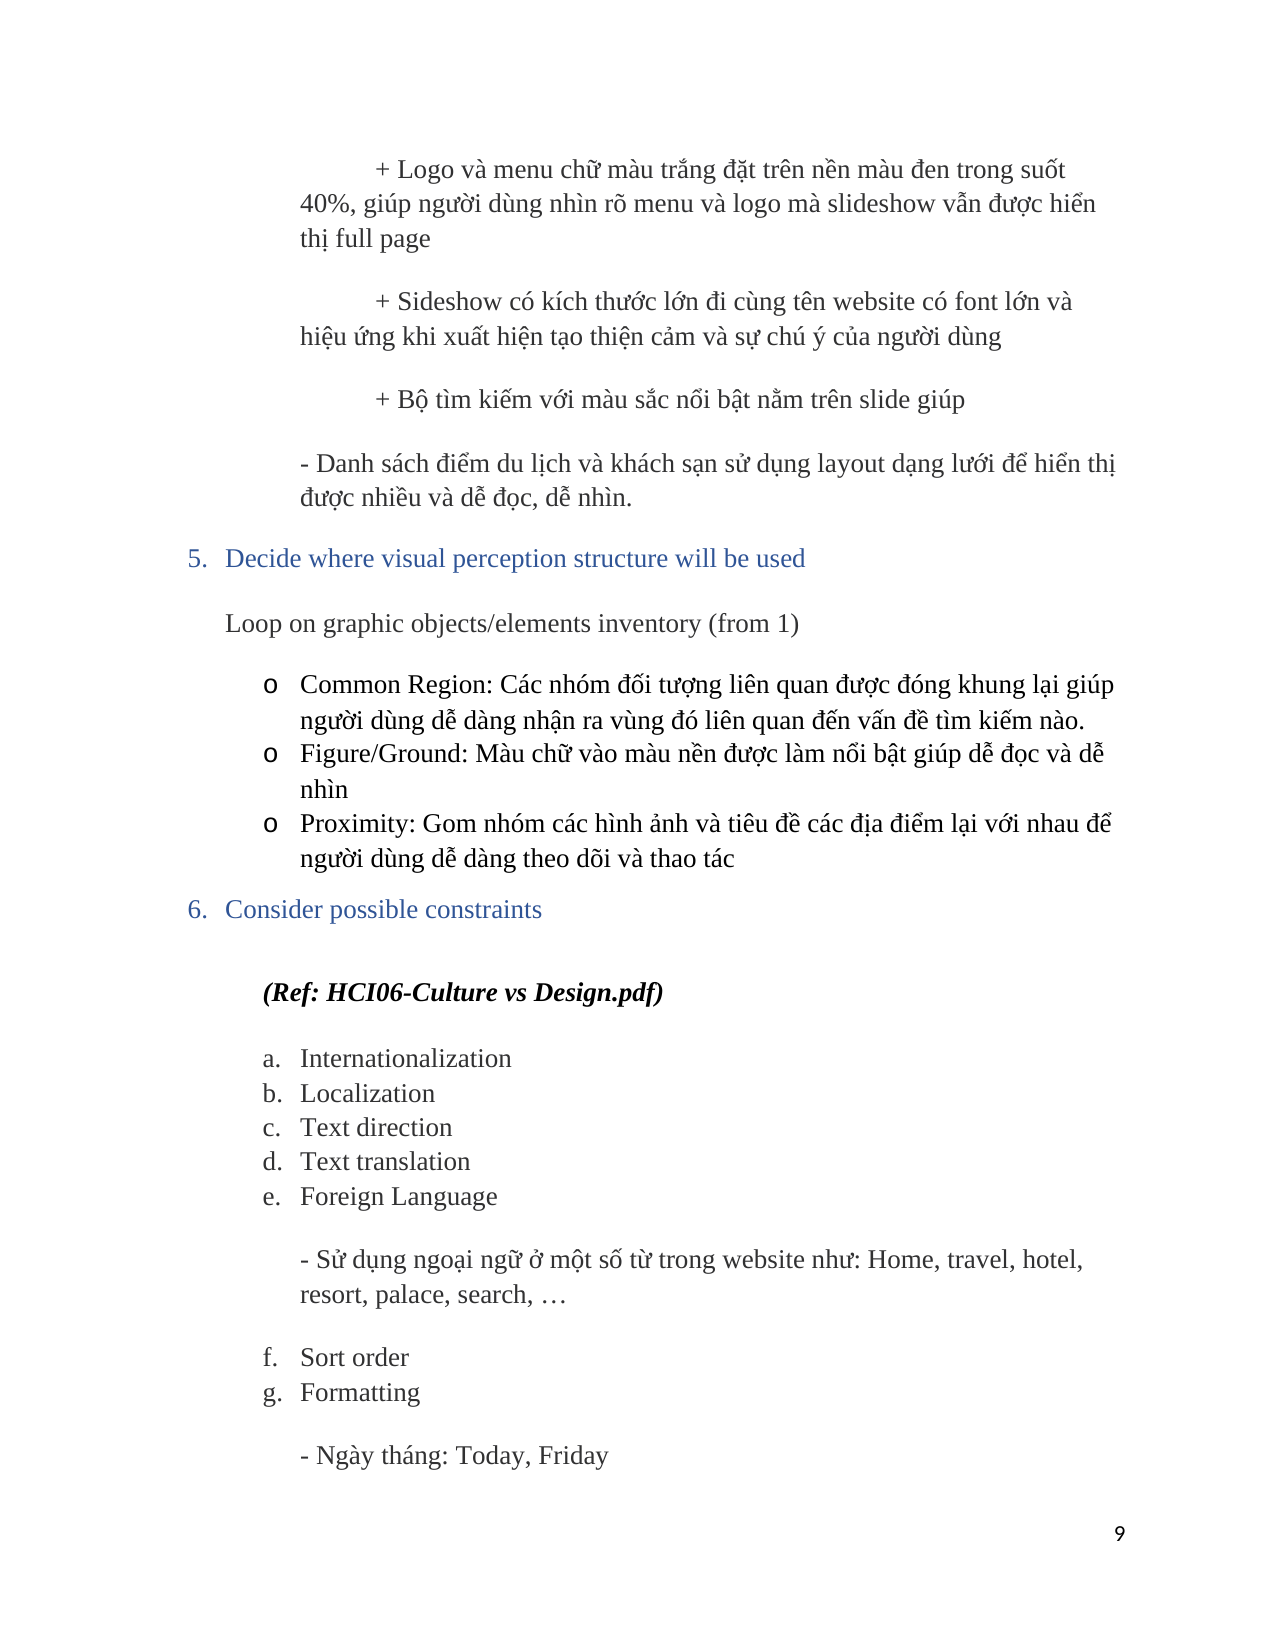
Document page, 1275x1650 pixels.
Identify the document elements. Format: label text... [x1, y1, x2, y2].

text Loop on graphic objects/elements inventory (from 1) [225, 604, 1125, 639]
text - Ngày tháng: Today, Friday [300, 1436, 1125, 1470]
text + Sideshow có kích thước lớn đi cùng tên website có font lớn và hiệu ứng khi xuất hiện tạo thiện cảm và sự chú ý của người dùng [300, 282, 1125, 351]
text - Sử dụng ngoại ngữ ở một số từ trong website như: Home, travel, hotel, resort, palace, search, … [300, 1240, 1125, 1309]
list Text translation [262, 1142, 1125, 1177]
text + Bộ tìm kiếm với màu sắc nổi bật nằm trên slide giúp [300, 380, 1125, 414]
text - Danh sách điểm du lịch và khách sạn sử dụng layout dạng lưới để hiển thị được nhiều và dễ đọc, dễ nhìn. [300, 444, 1125, 512]
list Internationalization [262, 1039, 1125, 1073]
list Sort order [262, 1338, 1125, 1372]
subtitle Decide where visual perception structure will be used [187, 542, 1125, 573]
list Localization [262, 1073, 1125, 1108]
list Formatting [262, 1372, 1125, 1407]
list Common Region: Các nhóm đối tượng liên quan được đóng khung lại giúp người dùng dễ dàng nhận ra vùng đó liên quan đến vấn đề tìm kiếm nào. [262, 668, 1125, 735]
text + Logo và menu chữ màu trắng đặt trên nền màu đen trong suốt 40%, giúp người dùng nhìn rõ menu và logo mà slideshow vẫn được hiển thị full page [300, 150, 1125, 253]
text (Ref: HCI06-Culture vs Design.pdf) [262, 976, 1125, 1008]
list Figure/Ground: Màu chữ vào màu nền được làm nổi bật giúp dễ đọc và dễ nhìn [262, 737, 1125, 804]
list Foreign Language [262, 1177, 1125, 1211]
list Proximity: Gom nhóm các hình ảnh và tiêu đề các địa điểm lại với nhau để người dùng dễ dàng theo dõi và thao tác [262, 807, 1125, 874]
list Text direction [262, 1108, 1125, 1142]
subtitle Consider possible constraints [187, 893, 1125, 924]
